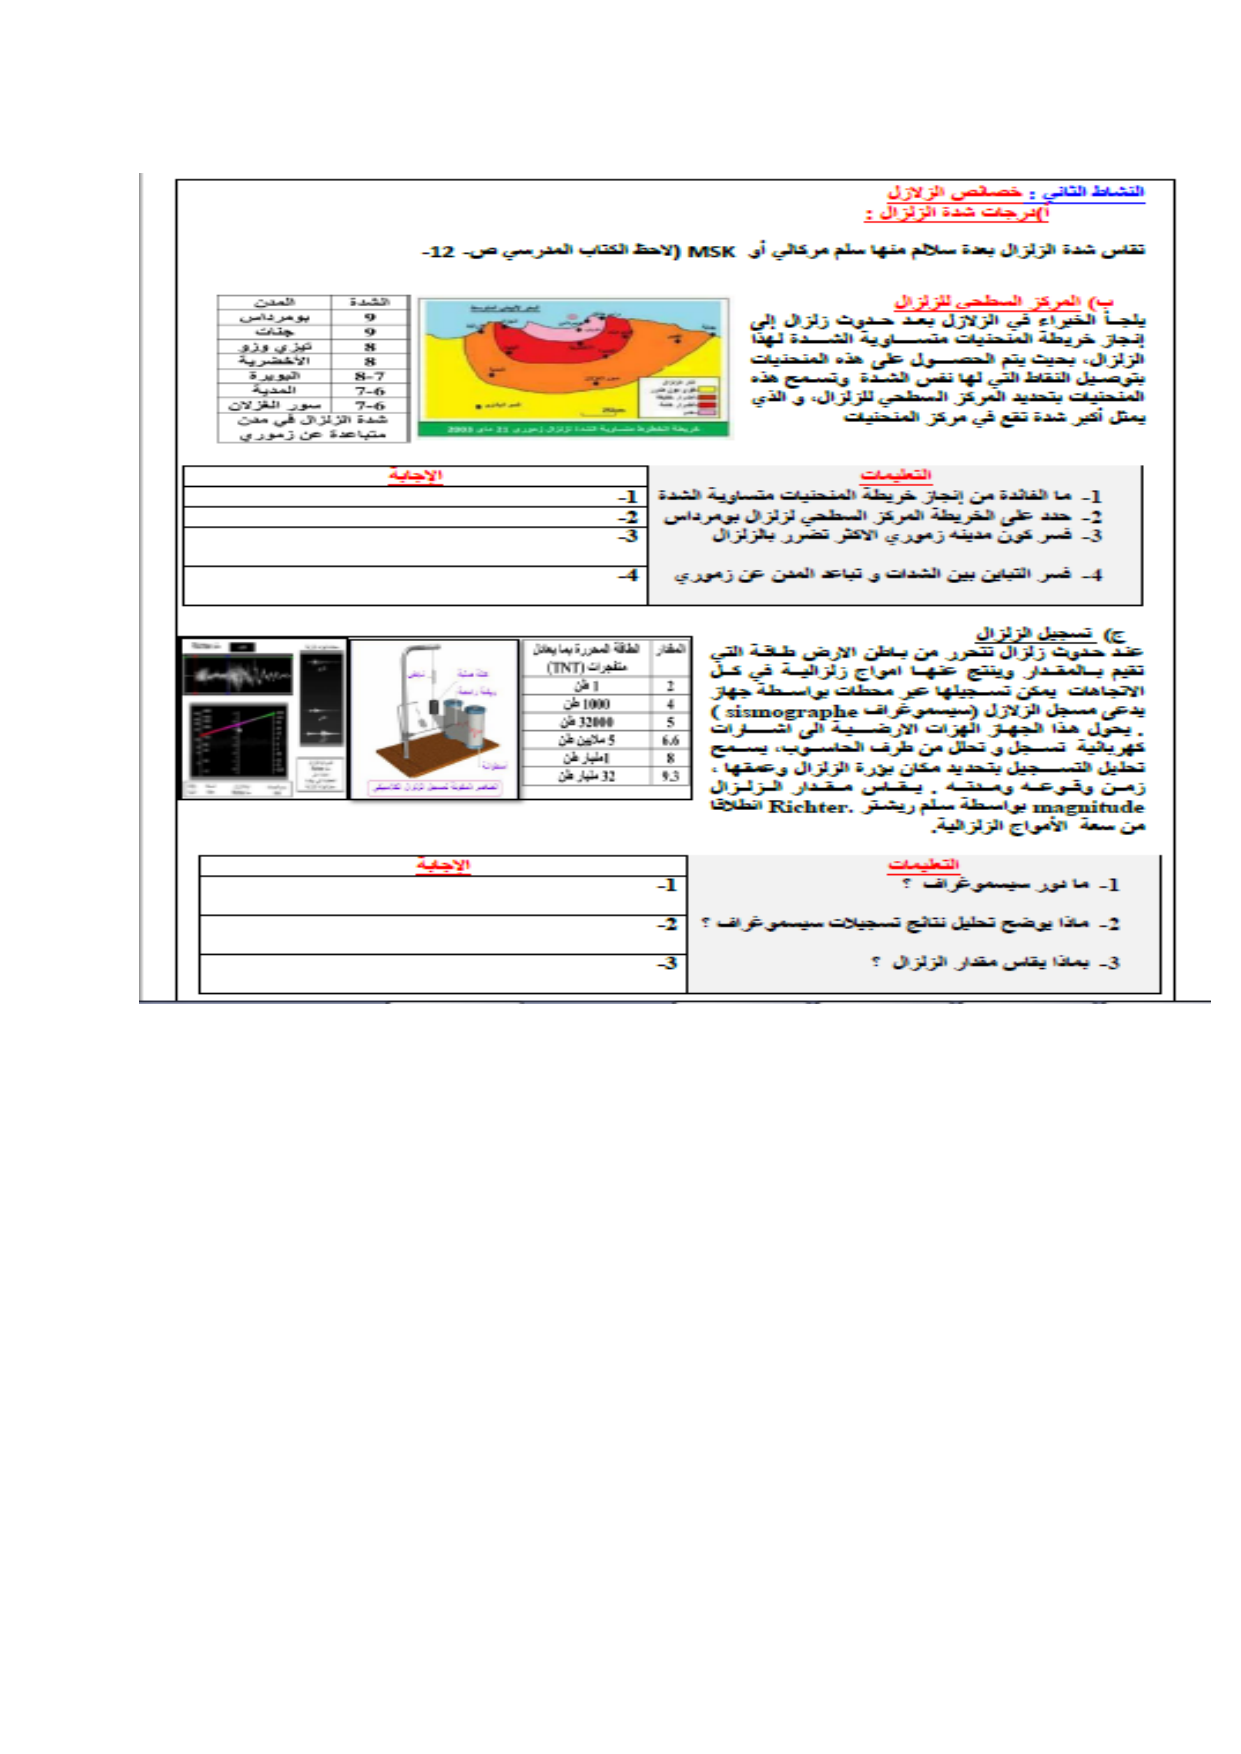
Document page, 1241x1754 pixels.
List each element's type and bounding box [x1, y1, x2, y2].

picture [139, 173, 1211, 1004]
